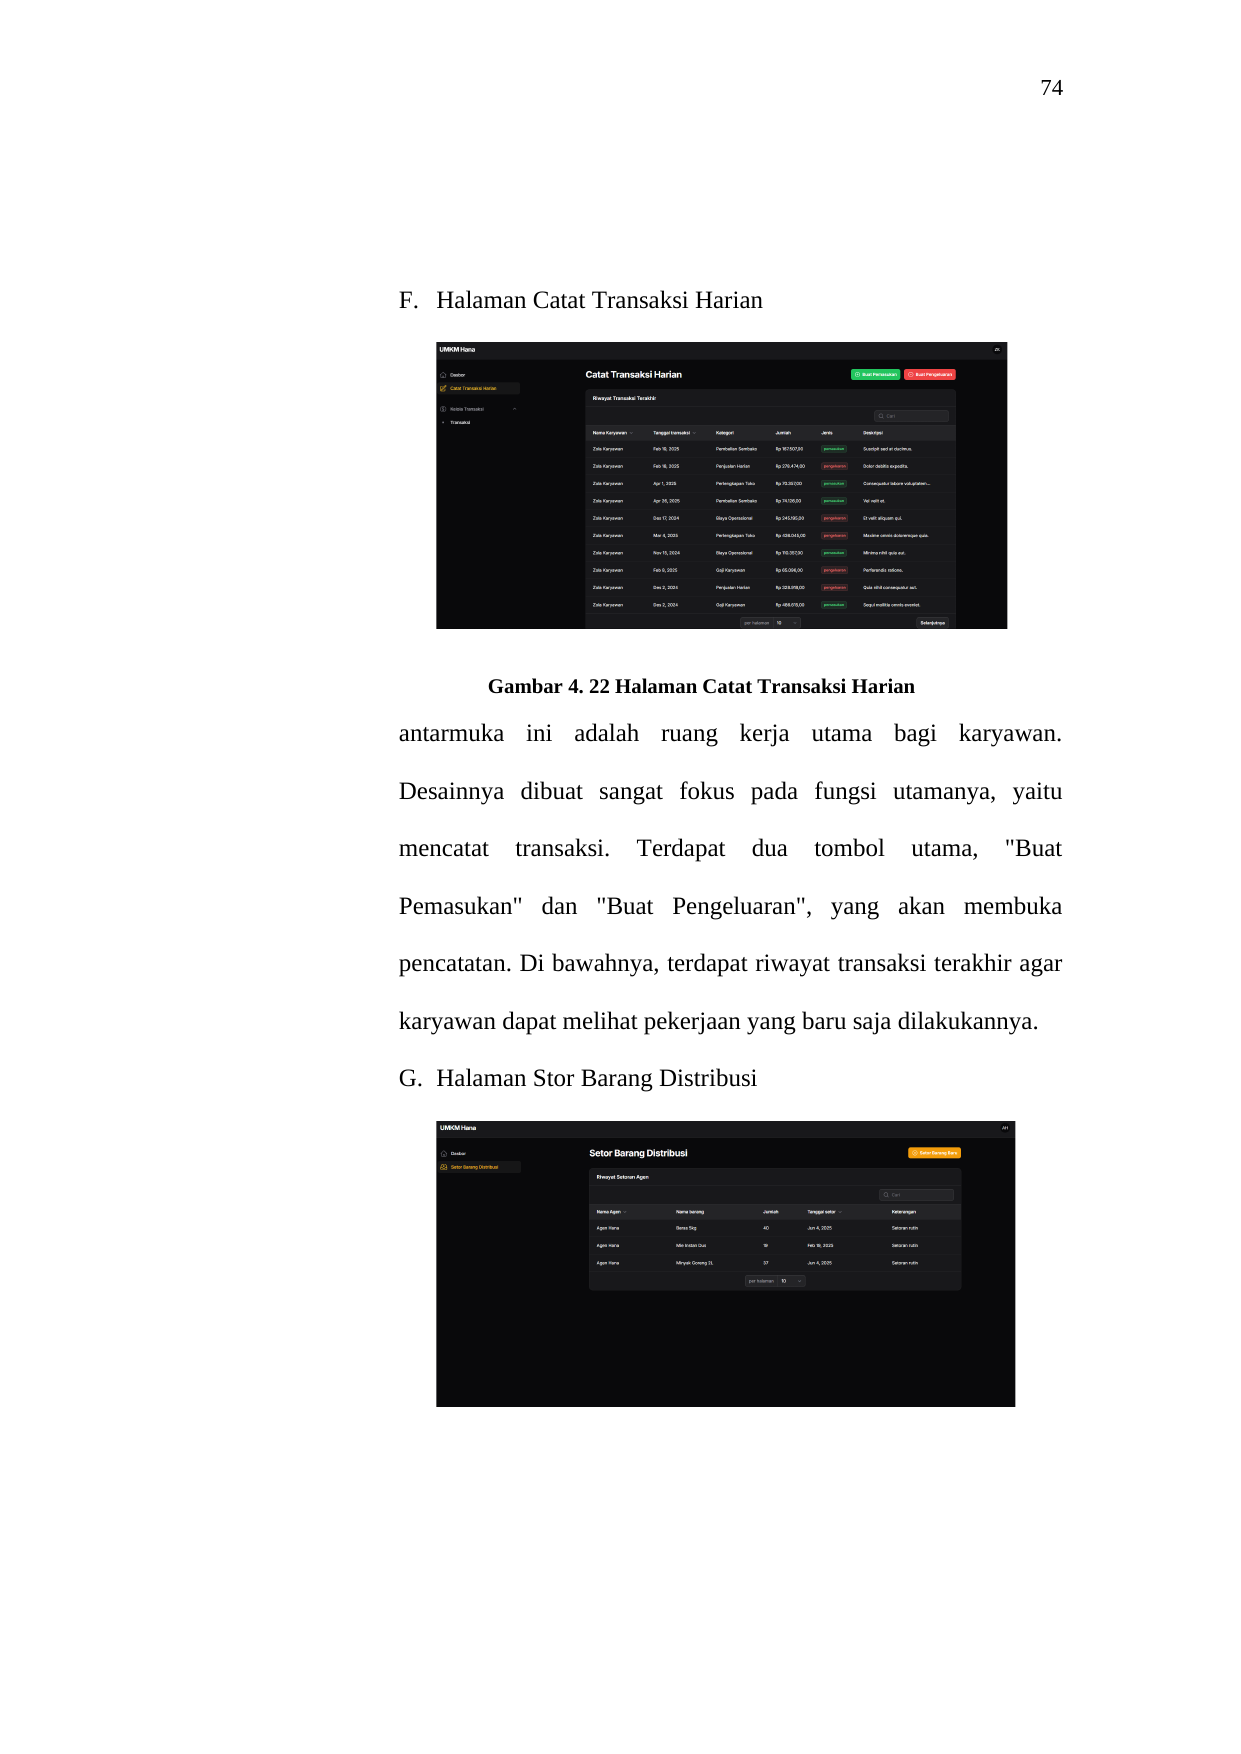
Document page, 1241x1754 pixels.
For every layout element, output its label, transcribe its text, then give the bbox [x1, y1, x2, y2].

list Halaman Stor Barang Distribusi [399, 1063, 1063, 1092]
list Halaman Catat Transaksi Harian [399, 285, 1063, 313]
picture [436, 1121, 1016, 1407]
text antarmuka ini adalah ruang kerja utama bagi karyawan. Desainnya dibuat sangat fokus pada fungsi utamanya, yaitu mencatat transaksi. Terdapat dua tombol utama, "Buat Pemasukan" dan "Buat Pengeluaran", yang akan membuka pencatatan. Di bawahnya, terdapat riwayat transaksi terakhir agar karyawan dapat melihat pekerjaan yang baru saja dilakukannya. [399, 718, 1063, 1035]
text Gambar 4. 22 Halaman Catat Transaksi Harian [340, 674, 1063, 698]
picture [436, 342, 1008, 629]
